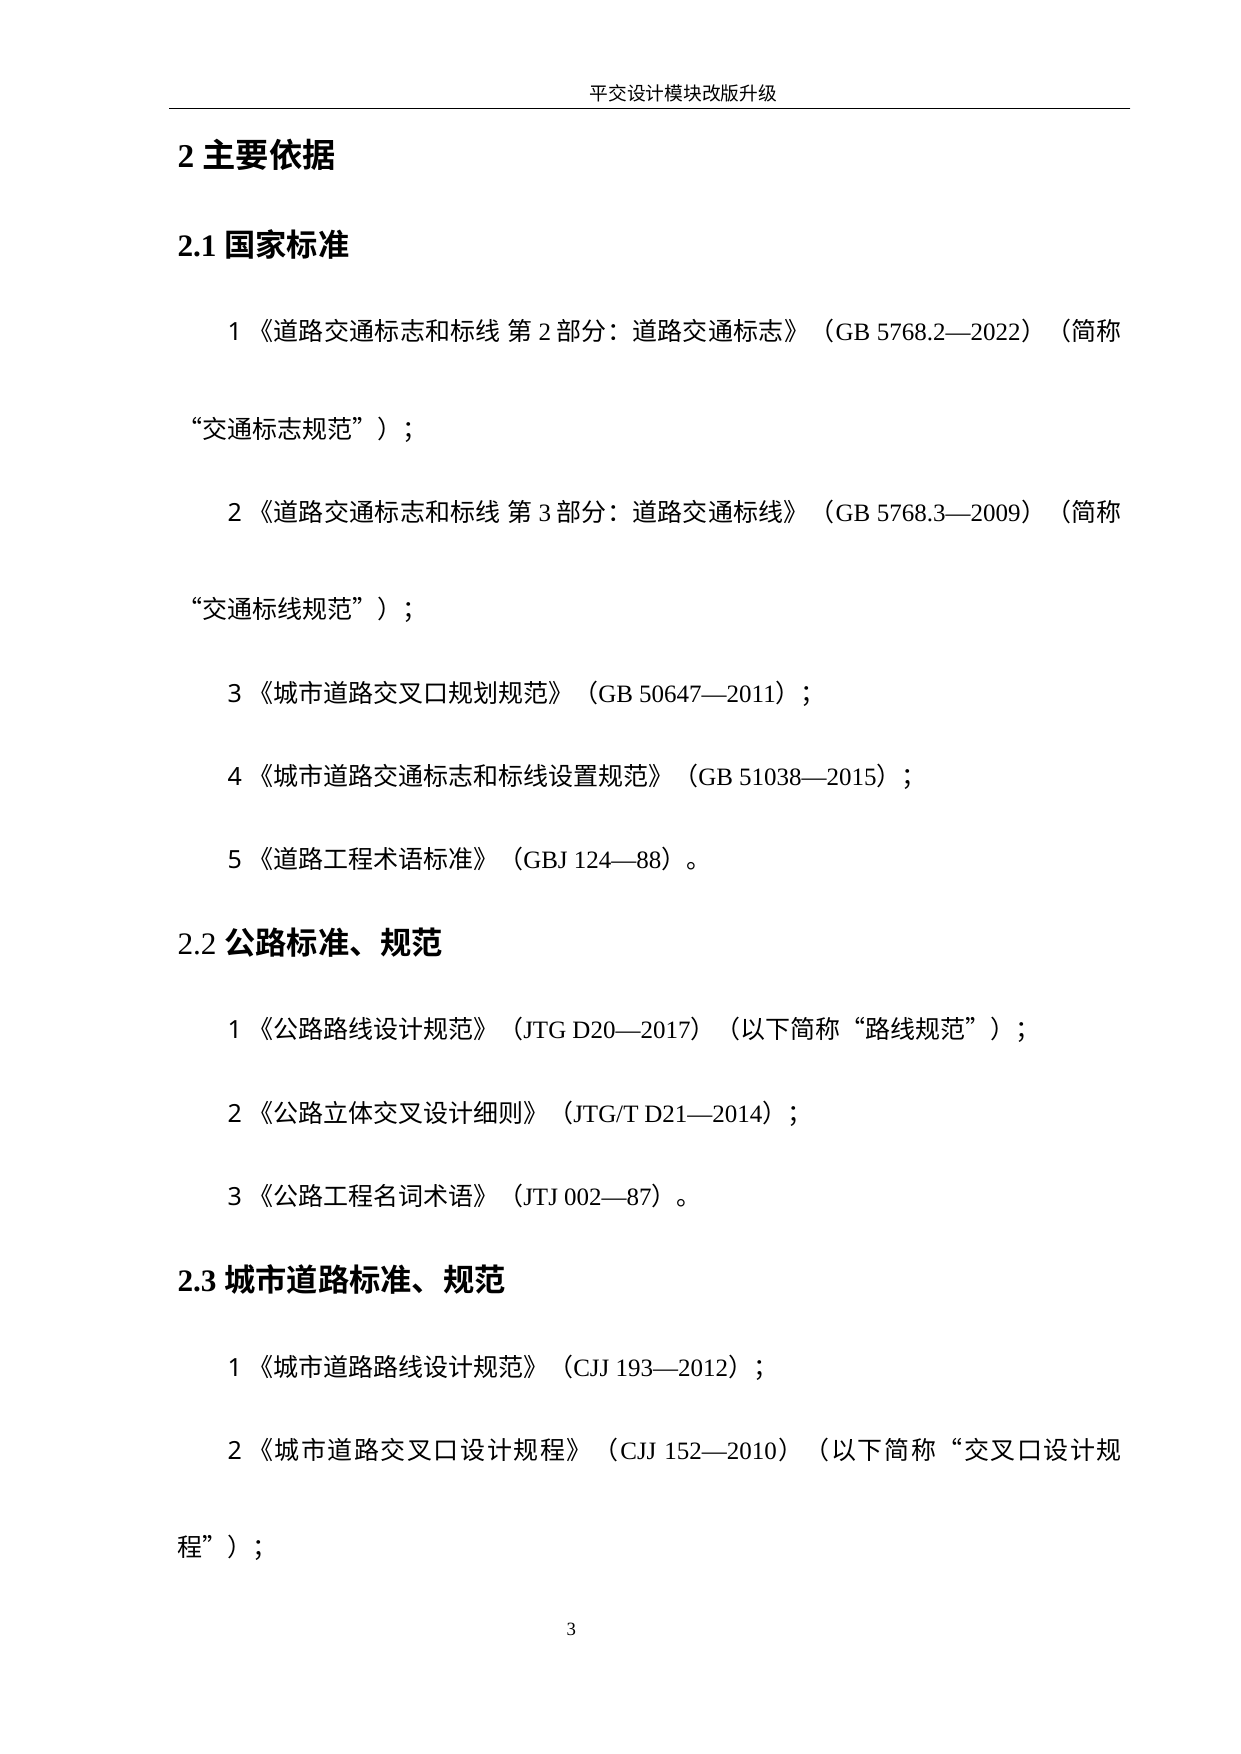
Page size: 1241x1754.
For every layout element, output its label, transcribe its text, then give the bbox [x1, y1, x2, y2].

list 《公路工程名词术语》（JTJ 002—87）。 [177, 1162, 1122, 1227]
subtitle 城市道路标准、规范 [177, 1245, 1122, 1310]
list 《公路立体交叉设计细则》（JTG/T D21—2014）； [177, 1079, 1122, 1144]
subtitle 国家标准 [177, 210, 1122, 275]
list 《道路交通标志和标线 第2部分：道路交通标志》（GB 5768.2—2022）（简称“交通标志规范”）； [177, 297, 1122, 460]
list 《城市道路交叉口设计规程》（CJJ 152—2010）（以下简称“交叉口设计规程”）； [177, 1416, 1122, 1578]
subtitle 主要依据 [177, 121, 1122, 186]
list 《城市道路交叉口规划规范》（GB 50647—2011）； [177, 659, 1122, 724]
list 《道路交通标志和标线 第3部分：道路交通标线》（GB 5768.3—2009）（简称“交通标线规范”）； [177, 478, 1122, 641]
subtitle 公路标准、规范 [177, 908, 1122, 973]
list 《公路路线设计规范》（JTG D20—2017）（以下简称“路线规范”）； [177, 996, 1122, 1061]
list 《道路工程术语标准》（GBJ 124—88）。 [177, 825, 1122, 890]
list 《城市道路路线设计规范》（CJJ 193—2012）； [177, 1333, 1122, 1398]
list 《城市道路交通标志和标线设置规范》（GB 51038—2015）； [177, 742, 1122, 807]
